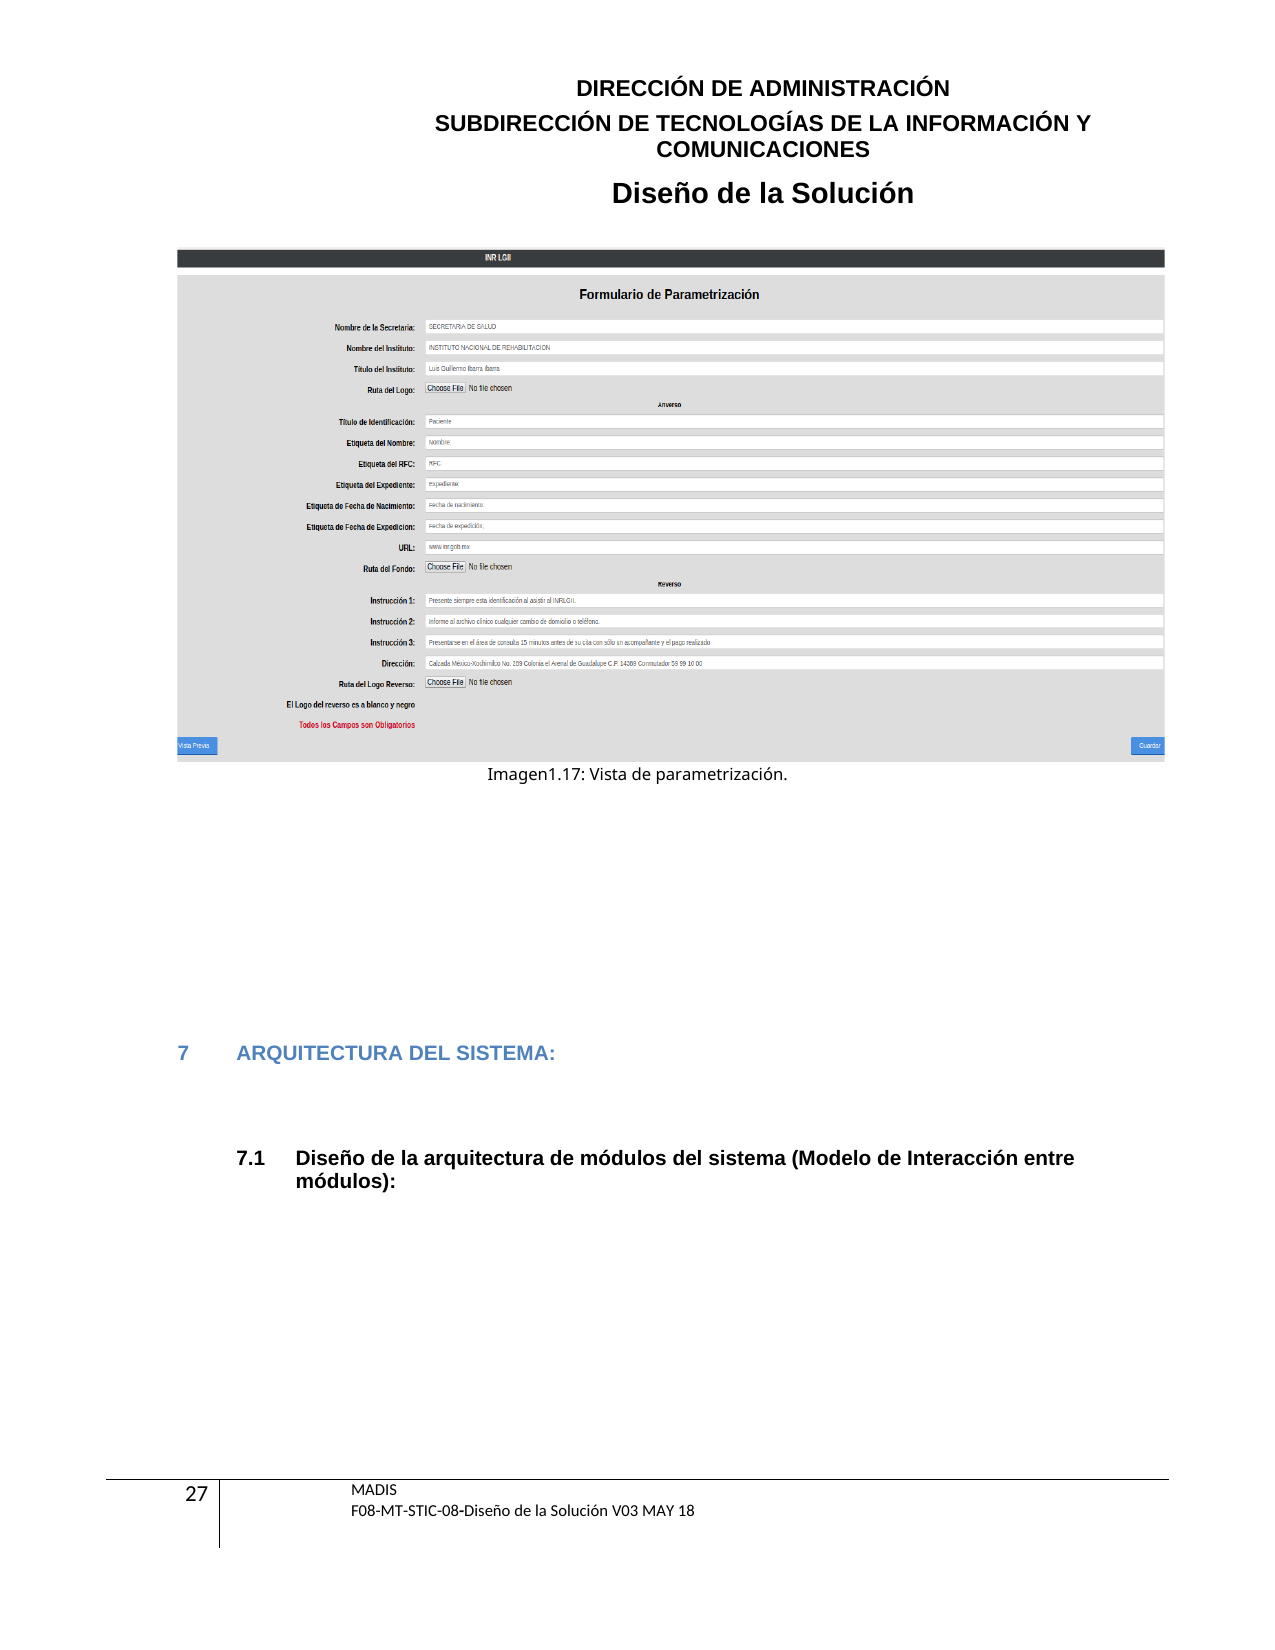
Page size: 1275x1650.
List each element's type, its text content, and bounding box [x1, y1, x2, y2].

picture [177, 247, 1165, 763]
subtitle Diseño de la arquitectura de módulos del sistema (Modelo de Interacción entre módulos): [236, 1145, 1098, 1193]
subtitle ARQUITECTURA DEL SISTEMA: [177, 1041, 1098, 1064]
text Imagen1.17: Vista de parametrización. [177, 763, 1098, 785]
